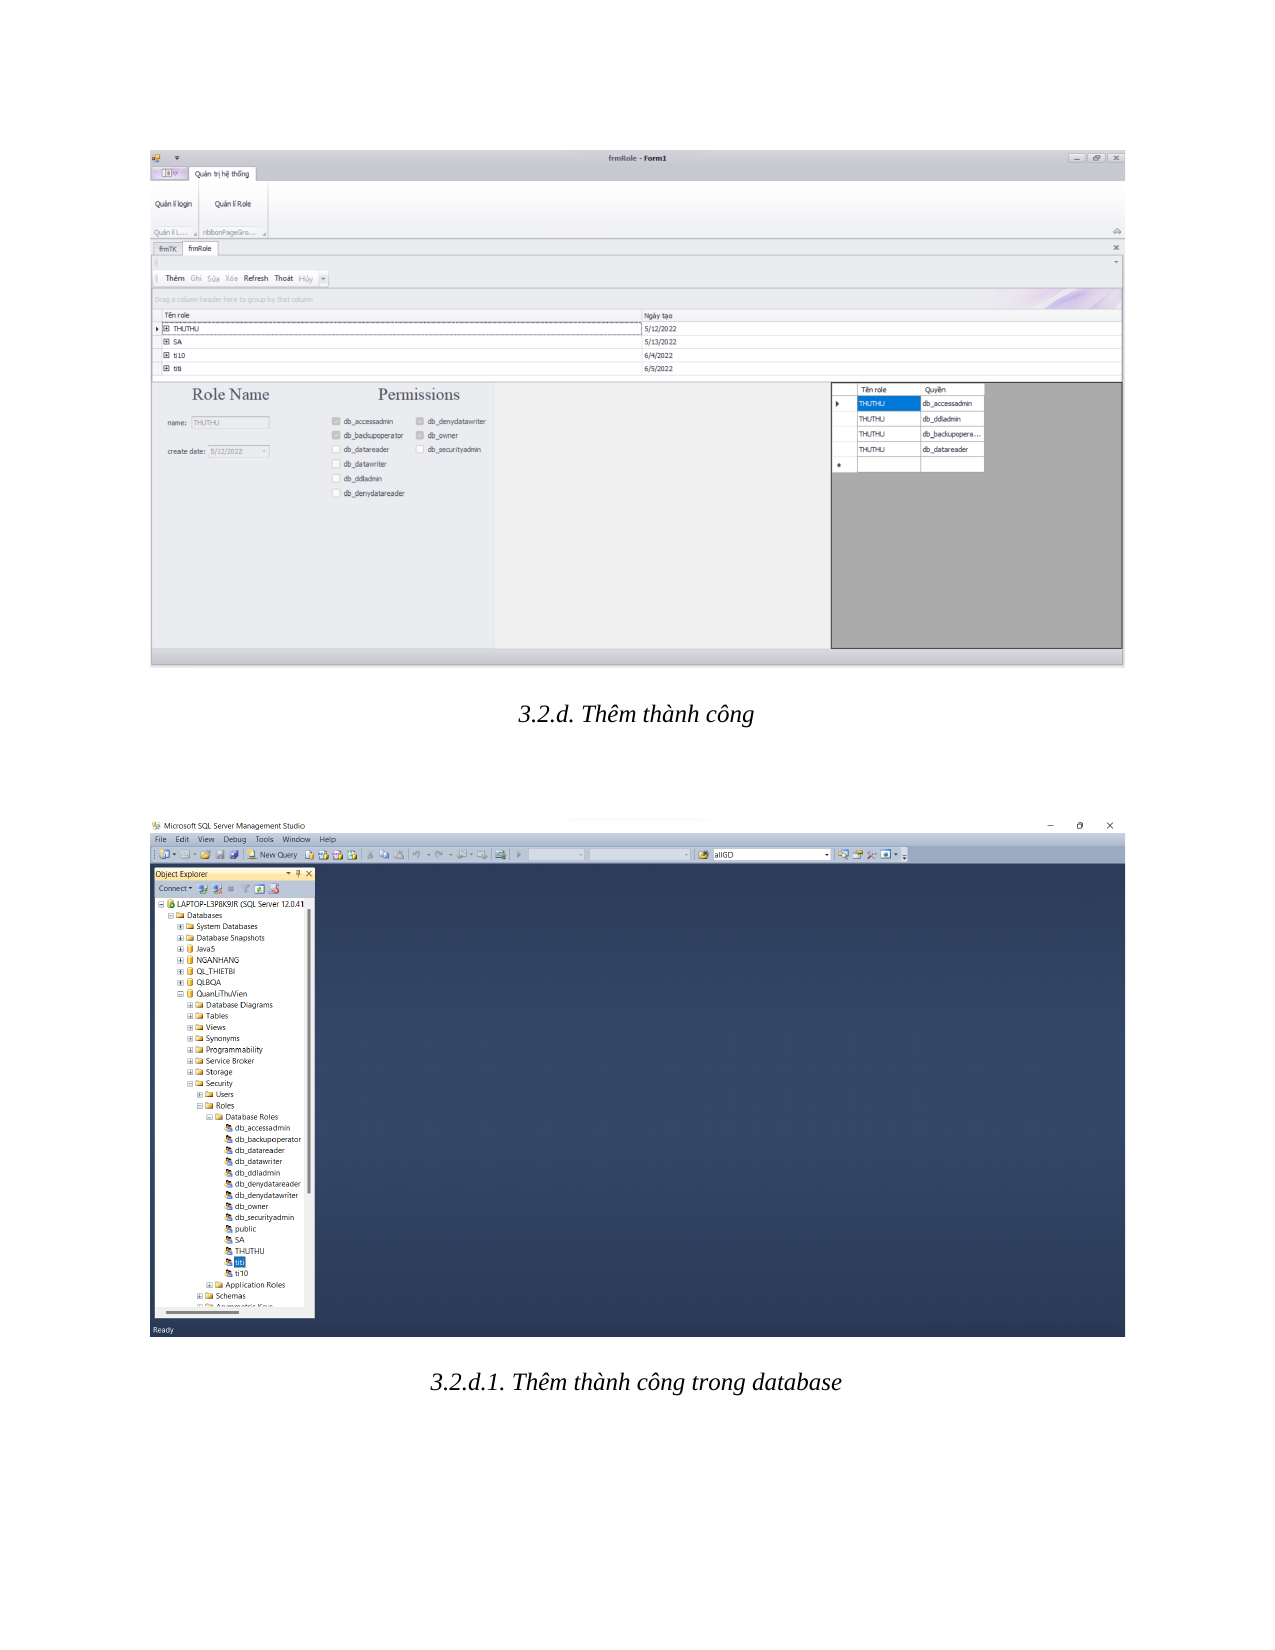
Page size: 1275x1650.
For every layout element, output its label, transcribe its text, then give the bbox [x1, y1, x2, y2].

picture [150, 818, 1125, 1337]
picture [150, 150, 1125, 668]
text 3.2.d. Thêm thành công [150, 699, 1125, 727]
text 3.2.d.1. Thêm thành công trong database [150, 1367, 1125, 1396]
